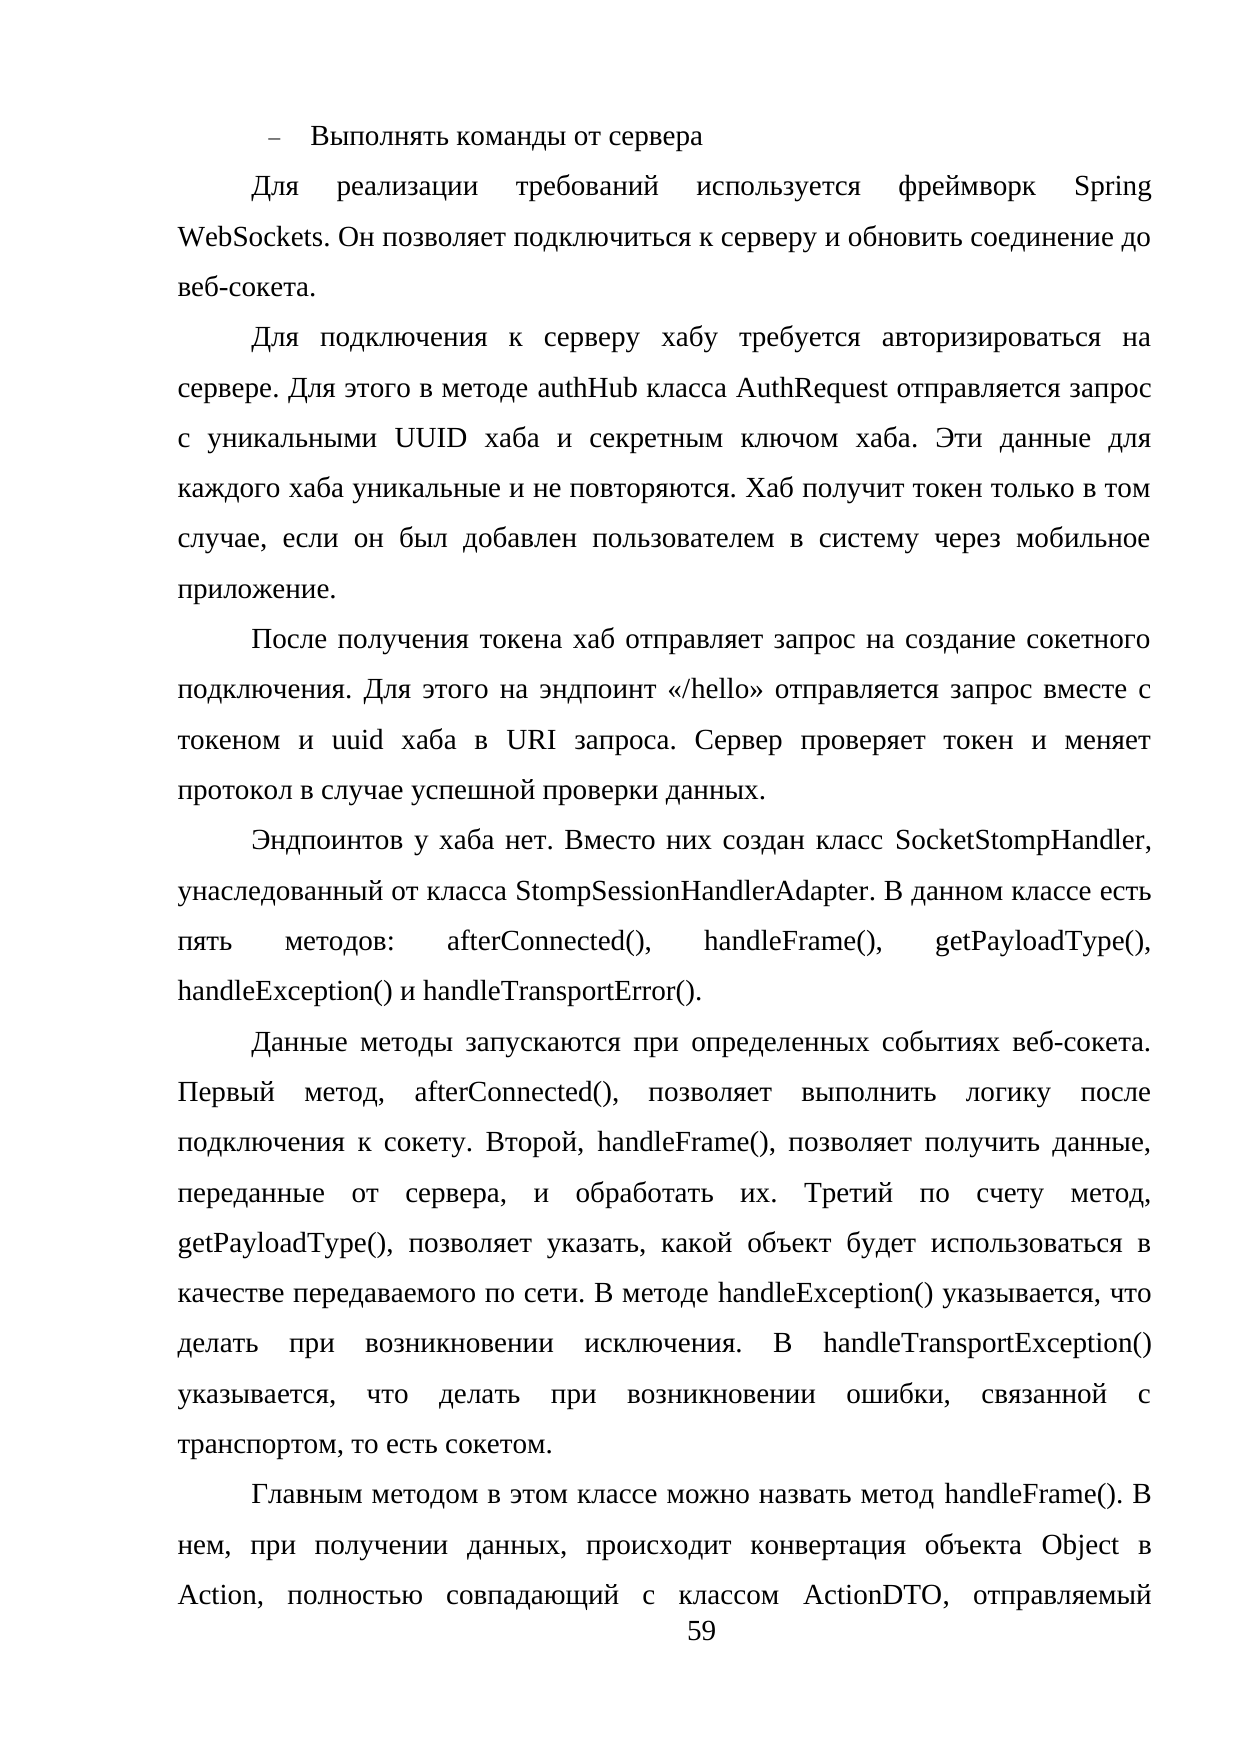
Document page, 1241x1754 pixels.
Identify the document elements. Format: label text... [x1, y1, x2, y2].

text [177, 1477, 1152, 1611]
text После получения токена хаб отправляет запрос на создание сокетного подключения. Для этого на эндпоинт «/hello» отправляется запрос вместе с токеном и uuid хаба в URI запроса. Сервер проверяет токен и меняет протокол в случае успешной проверки данных. [177, 621, 1152, 806]
text Данные методы запускаются при определенных событиях веб-сокета. Первый метод, afterConnected(), позволяет выполнить логику после подключения к сокету. Второй, handleFrame(), позволяет получить данные, переданные от сервера, и обработать их. Третий по счету метод, getPayloadType(), позволяет указать, какой объект будет использоваться в качестве передаваемого по сети. В методе handleException() указывается, что делать при возникновении исключения. В handleTransportException() указывается, что делать при возникновении ошибки, связанной с транспортом, то есть сокетом. [177, 1024, 1152, 1460]
text Для подключения к серверу хабу требуется авторизироваться на сервере. Для этого в методе authHub класса AuthRequest отправляется запрос с уникальными UUID хаба и секретным ключом хаба. Эти данные для каждого хаба уникальные и не повторяются. Хаб получит токен только в том случае, если он был добавлен пользователем в систему через мобильное приложение. [177, 319, 1152, 604]
text Для реализации требований используется фреймворк Spring WebSockets. Он позволяет подключиться к серверу и обновить соединение до веб-сокета. [177, 168, 1152, 303]
text Эндпоинтов у хаба нет. Вместо них создан класс SocketStompHandler, унаследованный от класса StompSessionHandlerAdapter. В данном классе есть пять методов: afterConnected(), handleFrame(), getPayloadType(), handleException() и handleTransportError(). [177, 822, 1152, 1007]
list Выполнять команды от сервера [266, 118, 1152, 152]
